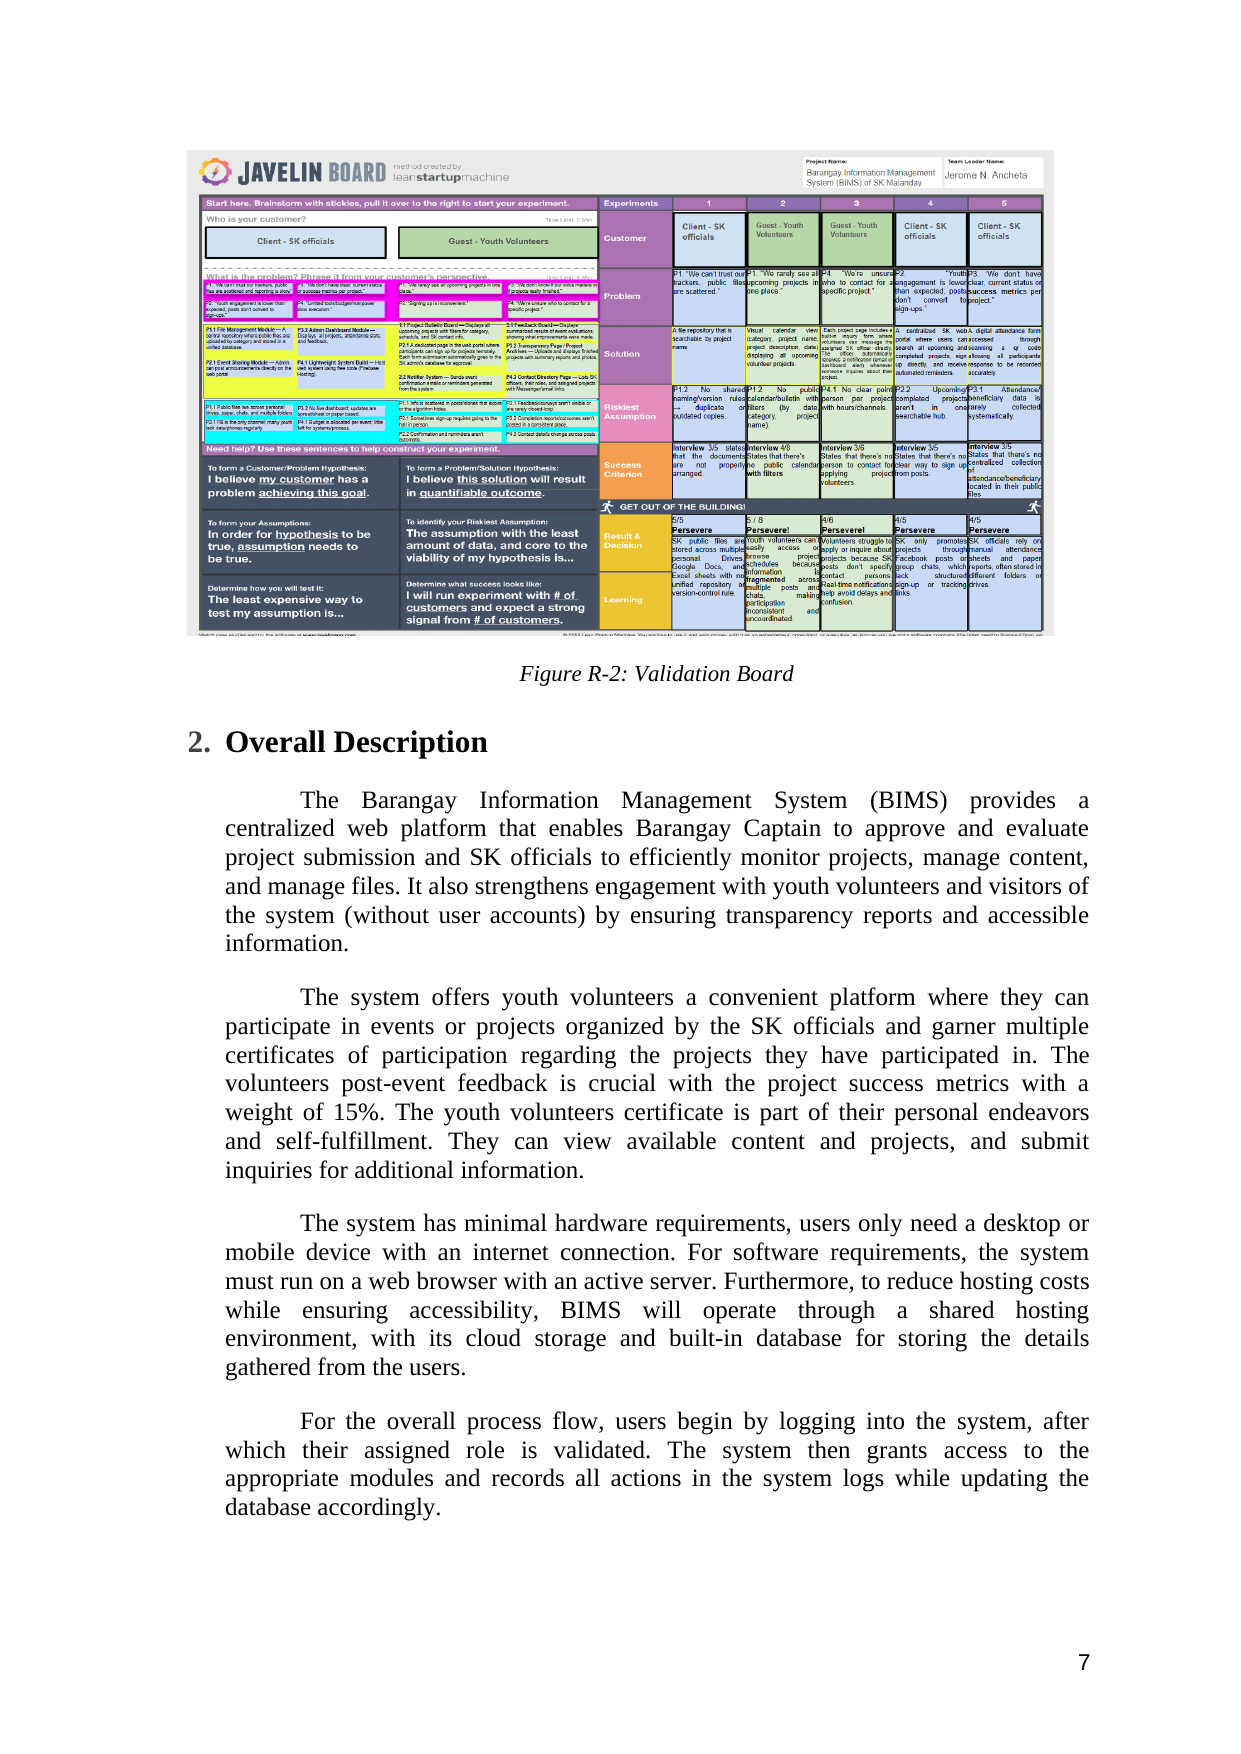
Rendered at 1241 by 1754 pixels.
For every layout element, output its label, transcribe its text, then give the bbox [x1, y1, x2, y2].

text The Barangay Information Management System (BIMS) provides a centralized web platform that enables Barangay Captain to approve and evaluate project submission and SK officials to efficiently monitor projects, manage content, and manage files. It also strengthens engagement with youth volunteers and visitors of the system (without user accounts) by ensuring transparency reports and accessible information. [225, 785, 1090, 957]
text For the overall process flow, users begin by logging into the system, after which their assigned role is validated. The system then grants access to the appropriate modules and records all actions in the system logs while updating the database accordingly. [225, 1406, 1090, 1521]
text Figure R-2: Validation Board [225, 660, 1090, 687]
picture [186, 150, 1054, 636]
subtitle Overall Description [187, 724, 1090, 760]
text The system has minimal hardware requirements, users only need a desktop or mobile device with an internet connection. For software requirements, the system must run on a web browser with an active server. Furthermore, to reduce hosting costs while ensuring accessibility, BIMS will operate through a shared hosting environment, with its cloud storage and built-in database for storing the details gathered from the users. [225, 1208, 1090, 1381]
text The system offers youth volunteers a convenient platform where they can participate in events or projects organized by the SK officials and garner multiple certificates of participation regarding the projects they have participated in. The volunteers post-event feedback is crucial with the project success metrics with a weight of 15%. The youth volunteers certificate is part of their personal endeavors and self-fulfillment. They can view available content and projects, and submit inquiries for additional information. [225, 982, 1090, 1183]
